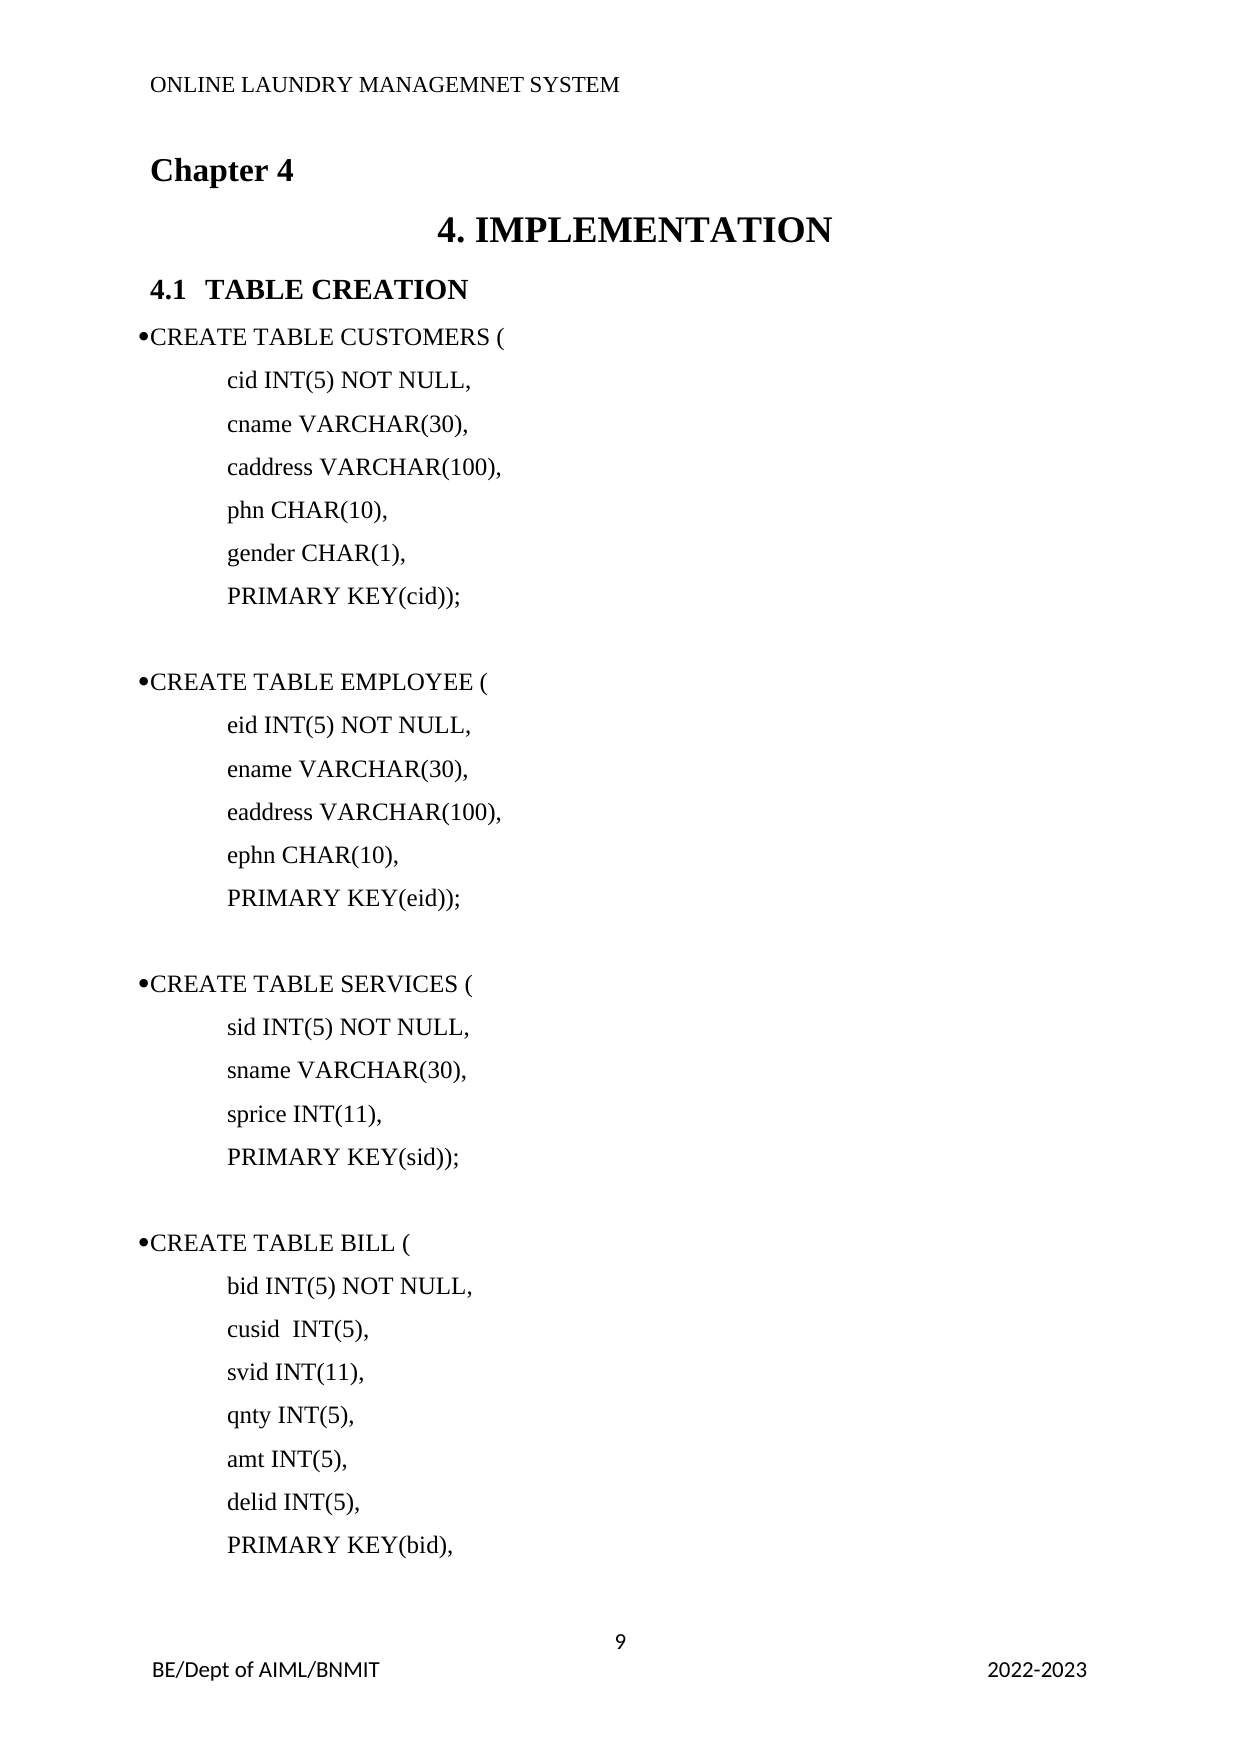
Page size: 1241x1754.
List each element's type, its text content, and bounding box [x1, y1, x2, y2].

text PRIMARY KEY(cid)); [227, 581, 1090, 610]
list CREATE TABLE BILL ( [139, 1228, 1090, 1257]
text PRIMARY KEY(eid)); [227, 883, 1090, 912]
list CREATE TABLE EMPLOYEE ( [139, 667, 1090, 696]
text cid INT(5) NOT NULL, [227, 366, 1090, 394]
text gender CHAR(1), [227, 538, 1090, 567]
list CREATE TABLE SERVICES ( [139, 969, 1090, 998]
list TABLE CREATION [150, 272, 1090, 306]
text delid INT(5), [227, 1487, 1090, 1516]
text cname VARCHAR(30), [227, 409, 1090, 437]
text qnty INT(5), [227, 1401, 1090, 1429]
text eaddress VARCHAR(100), [227, 797, 1090, 826]
text bid INT(5) NOT NULL, [227, 1271, 1090, 1300]
text sid INT(5) NOT NULL, [227, 1012, 1090, 1041]
text sname VARCHAR(30), [227, 1056, 1090, 1084]
text PRIMARY KEY(bid), [227, 1530, 1090, 1559]
text svid INT(11), [227, 1357, 1090, 1386]
text amt INT(5), [227, 1444, 1090, 1472]
list CREATE TABLE CUSTOMERS ( [139, 322, 1090, 351]
text eid INT(5) NOT NULL, [227, 711, 1090, 739]
text caddress VARCHAR(100), [227, 452, 1090, 481]
text sprice INT(11), [227, 1099, 1090, 1127]
text phn CHAR(10), [227, 495, 1090, 524]
text Chapter 4 [150, 150, 1090, 188]
text ephn CHAR(10), [227, 840, 1090, 869]
list IMPLEMENTATION [179, 207, 1090, 251]
text ename VARCHAR(30), [227, 754, 1090, 782]
text cusid INT(5), [227, 1314, 1090, 1343]
text PRIMARY KEY(sid)); [227, 1142, 1090, 1171]
